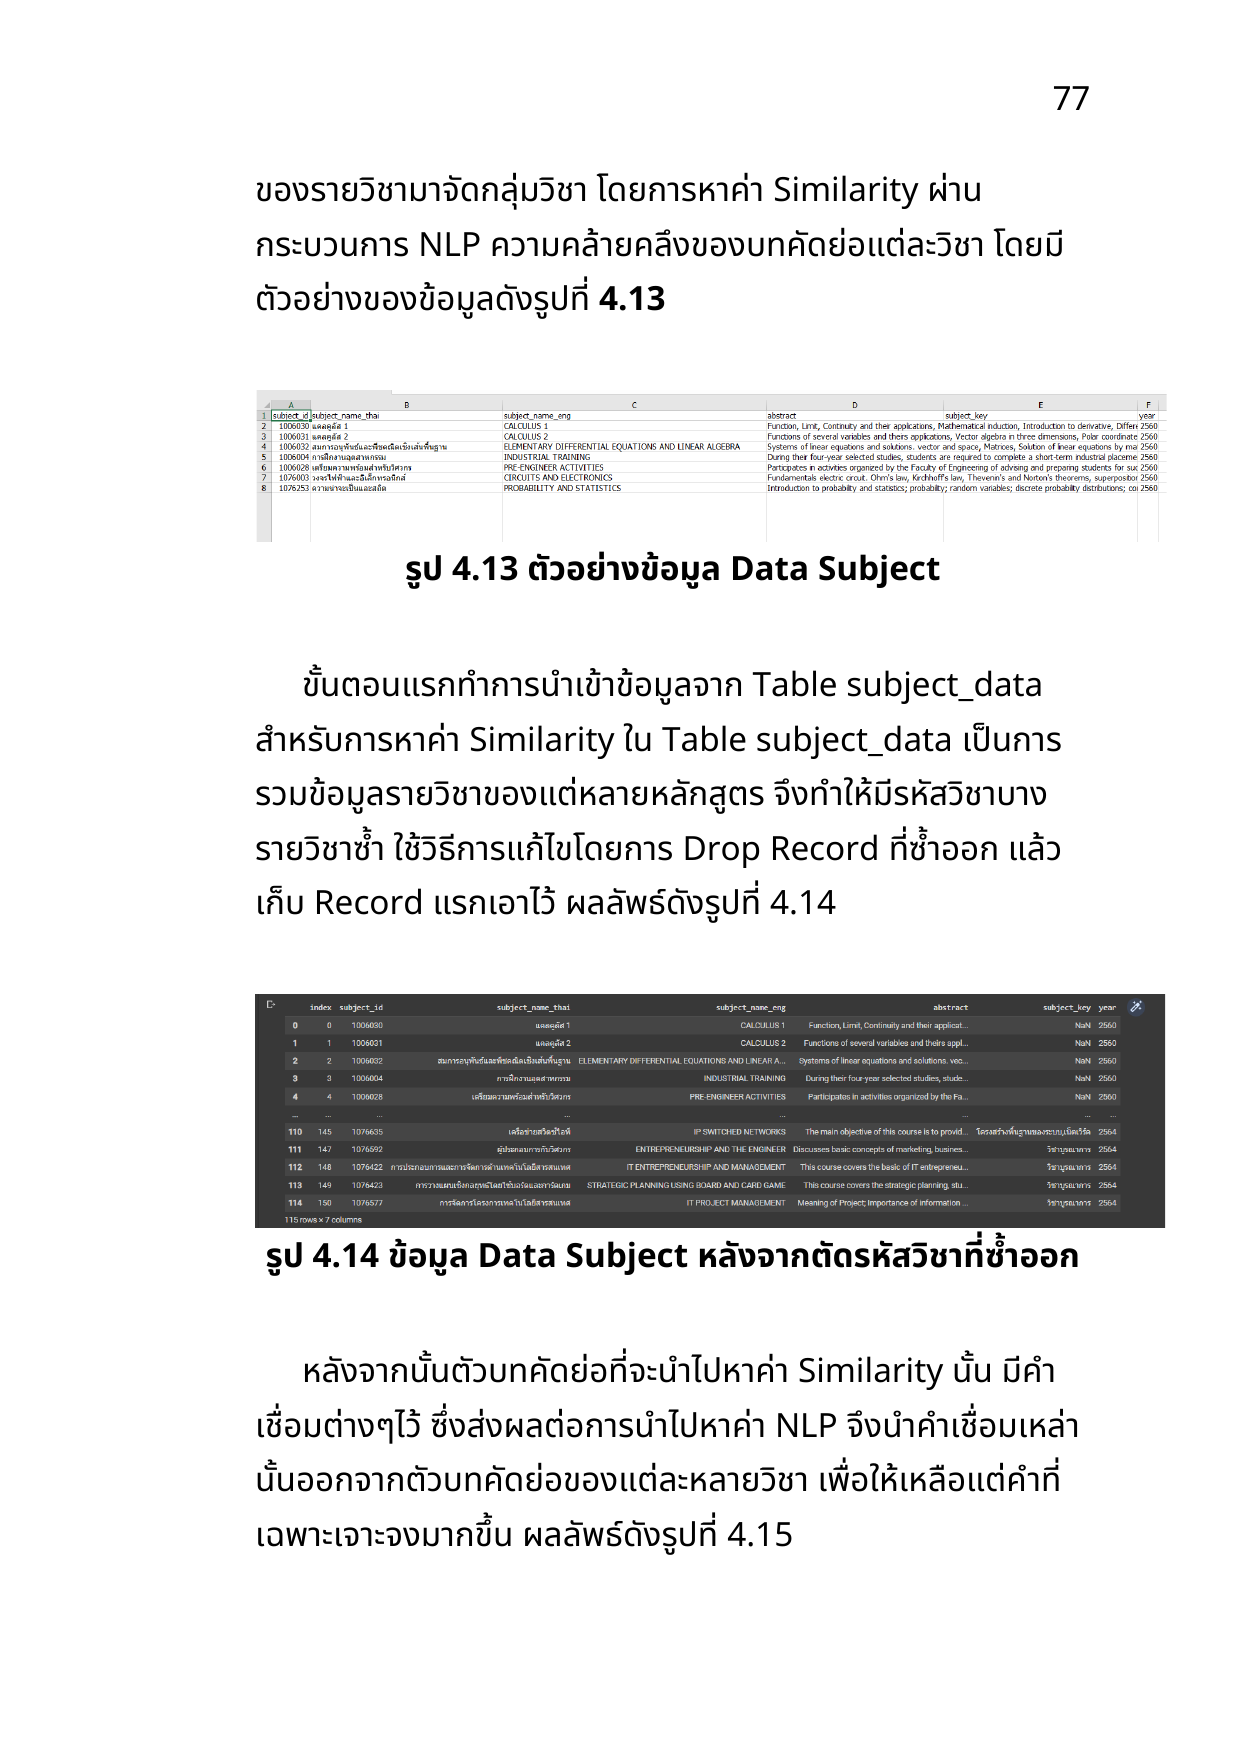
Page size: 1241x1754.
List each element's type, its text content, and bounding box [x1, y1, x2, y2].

picture [256, 390, 1167, 542]
text หลังจากนั้นตัวบทคัดย่อที่จะนำไปหาค่า Similarity นั้น มีคำเชื่อมต่างๆไว้ ซึ่งส่งผลต่อการนำไปหาค่า NLP จึงนำคำเชื่อมเหล่านั้นออกจากตัวบทคัดย่อของแต่ละหลายวิชา เพื่อให้เหลือแต่คำที่เฉพาะเจาะจงมากขึ้น ผลลัพธ์ดังรูปที่ 4.15 [255, 1347, 1090, 1561]
text รูป 4.13 ตัวอย่างข้อมูล Data Subject [255, 545, 1090, 596]
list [255, 166, 1090, 326]
text ขั้นตอนแรกทำการนำเข้าข้อมูลจาก Table subject_data สำหรับการหาค่า Similarity ใน Table subject_data เป็นการรวมข้อมูลรายวิชาของแต่หลายหลักสูตร จึงทำให้มีรหัสวิชาบางรายวิชาซ้ำ ใช้วิธีการแก้ไขโดยการ Drop Record ที่ซ้ำออก แล้วเก็บ Record แรกเอาไว้ ผลลัพธ์ดังรูปที่ 4.14 [255, 661, 1090, 929]
picture [255, 994, 1166, 1228]
text รูป 4.14 ข้อมูล Data Subject หลังจากตัดรหัสวิชาที่ซ้ำออก [255, 1231, 1090, 1282]
